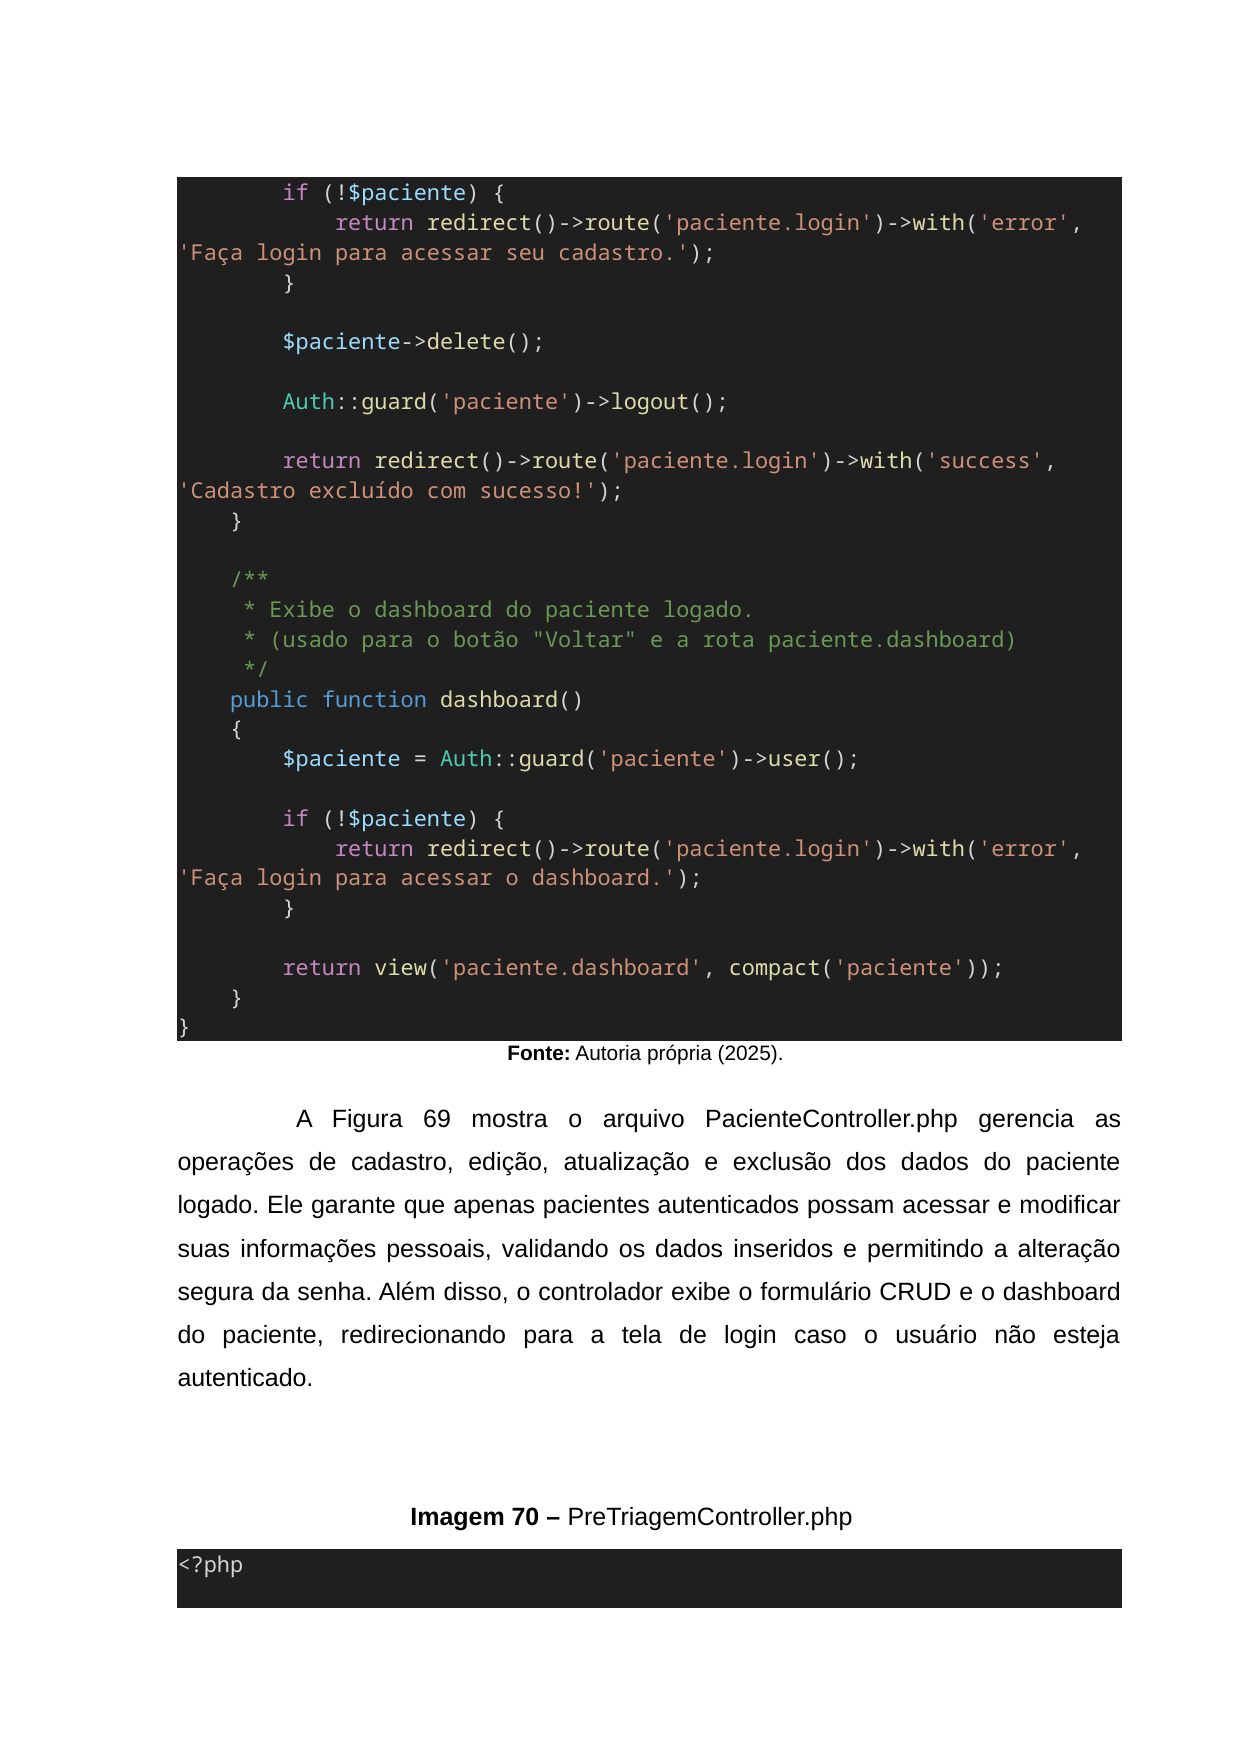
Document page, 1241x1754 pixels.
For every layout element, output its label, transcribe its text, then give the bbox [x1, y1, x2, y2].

text <?php [177, 1549, 1122, 1578]
text return redirect()->route('paciente.login')->with('error', 'Faça login para acessar o dashboard.'); [177, 833, 1122, 892]
text public function dashboard() [177, 684, 1122, 713]
text if (!$paciente) { [177, 803, 1122, 833]
text $paciente = Auth::guard('paciente')->user(); [177, 743, 1122, 773]
text if (!$paciente) { [177, 177, 1122, 207]
text } [177, 1011, 1122, 1041]
text * Exibe o dashboard do paciente logado. [177, 594, 1122, 624]
text Auth::guard('paciente')->logout(); [177, 386, 1122, 416]
text return redirect()->route('paciente.login')->with('error', 'Faça login para acessar seu cadastro.'); [177, 207, 1122, 267]
text $paciente->delete(); [177, 326, 1122, 356]
text } [177, 982, 1122, 1011]
text * (usado para o botão "Voltar" e a rota paciente.dashboard) [177, 624, 1122, 654]
text return view('paciente.dashboard', compact('paciente')); [177, 952, 1122, 982]
text /** [177, 564, 1122, 594]
text } [177, 267, 1122, 296]
text */ [177, 654, 1122, 684]
text Fonte: Autoria própria (2025). [239, 1041, 1051, 1065]
text A Figura 69 mostra o arquivo PacienteController.php gerencia as operações de cadastro, edição, atualização e exclusão dos dados do paciente logado. Ele garante que apenas pacientes autenticados possam acessar e modificar suas informações pessoais, validando os dados inseridos e permitindo a alteração segura da senha. Além disso, o controlador exibe o formulário CRUD e o dashboard do paciente, redirecionando para a tela de login caso o usuário não esteja autenticado. [177, 1104, 1122, 1392]
text { [177, 713, 1122, 743]
text } [177, 892, 1122, 922]
text return redirect()->route('paciente.login')->with('success', 'Cadastro excluído com sucesso!'); [177, 445, 1122, 505]
text } [177, 505, 1122, 535]
text Imagem 70 – PreTriagemController.php [238, 1501, 1024, 1530]
